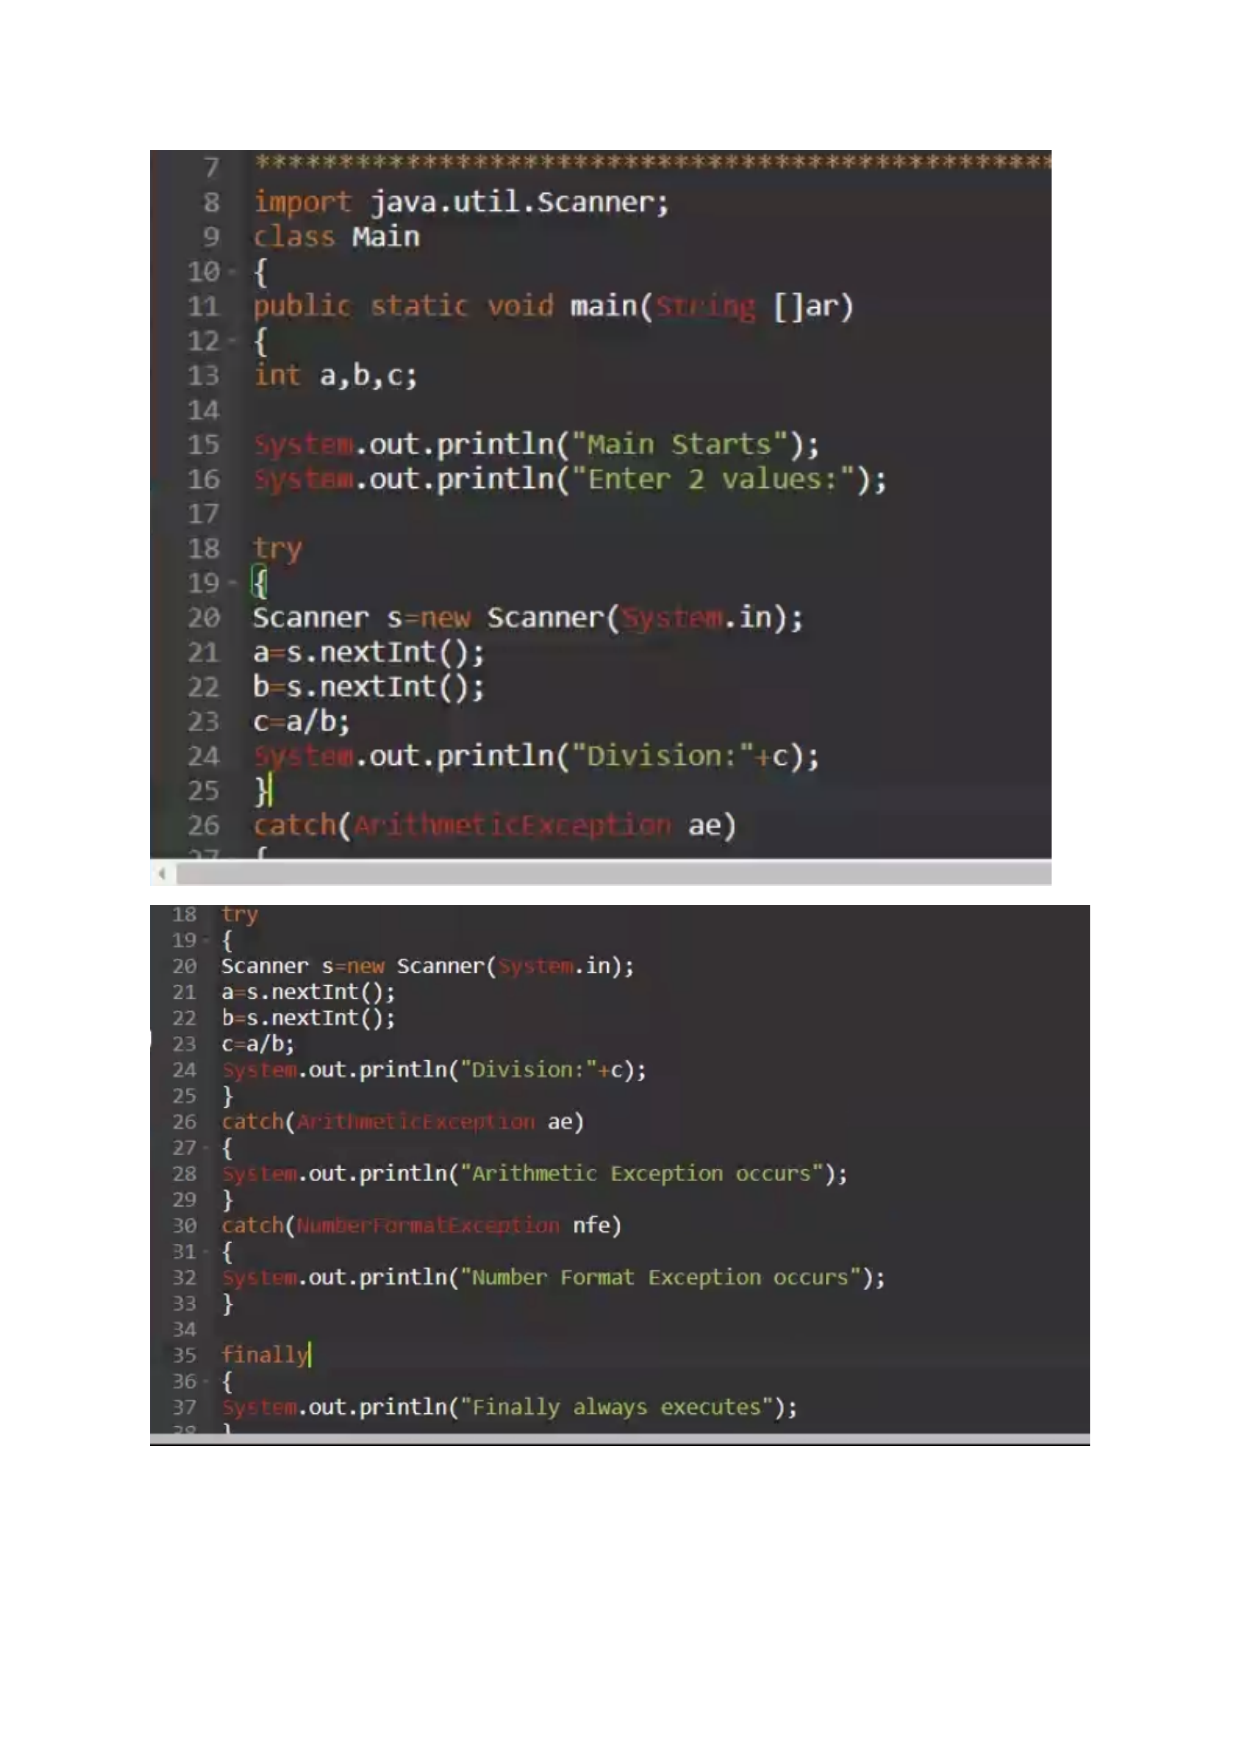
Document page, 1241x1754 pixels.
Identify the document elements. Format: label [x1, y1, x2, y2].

picture [150, 150, 1052, 886]
picture [150, 905, 1091, 1446]
